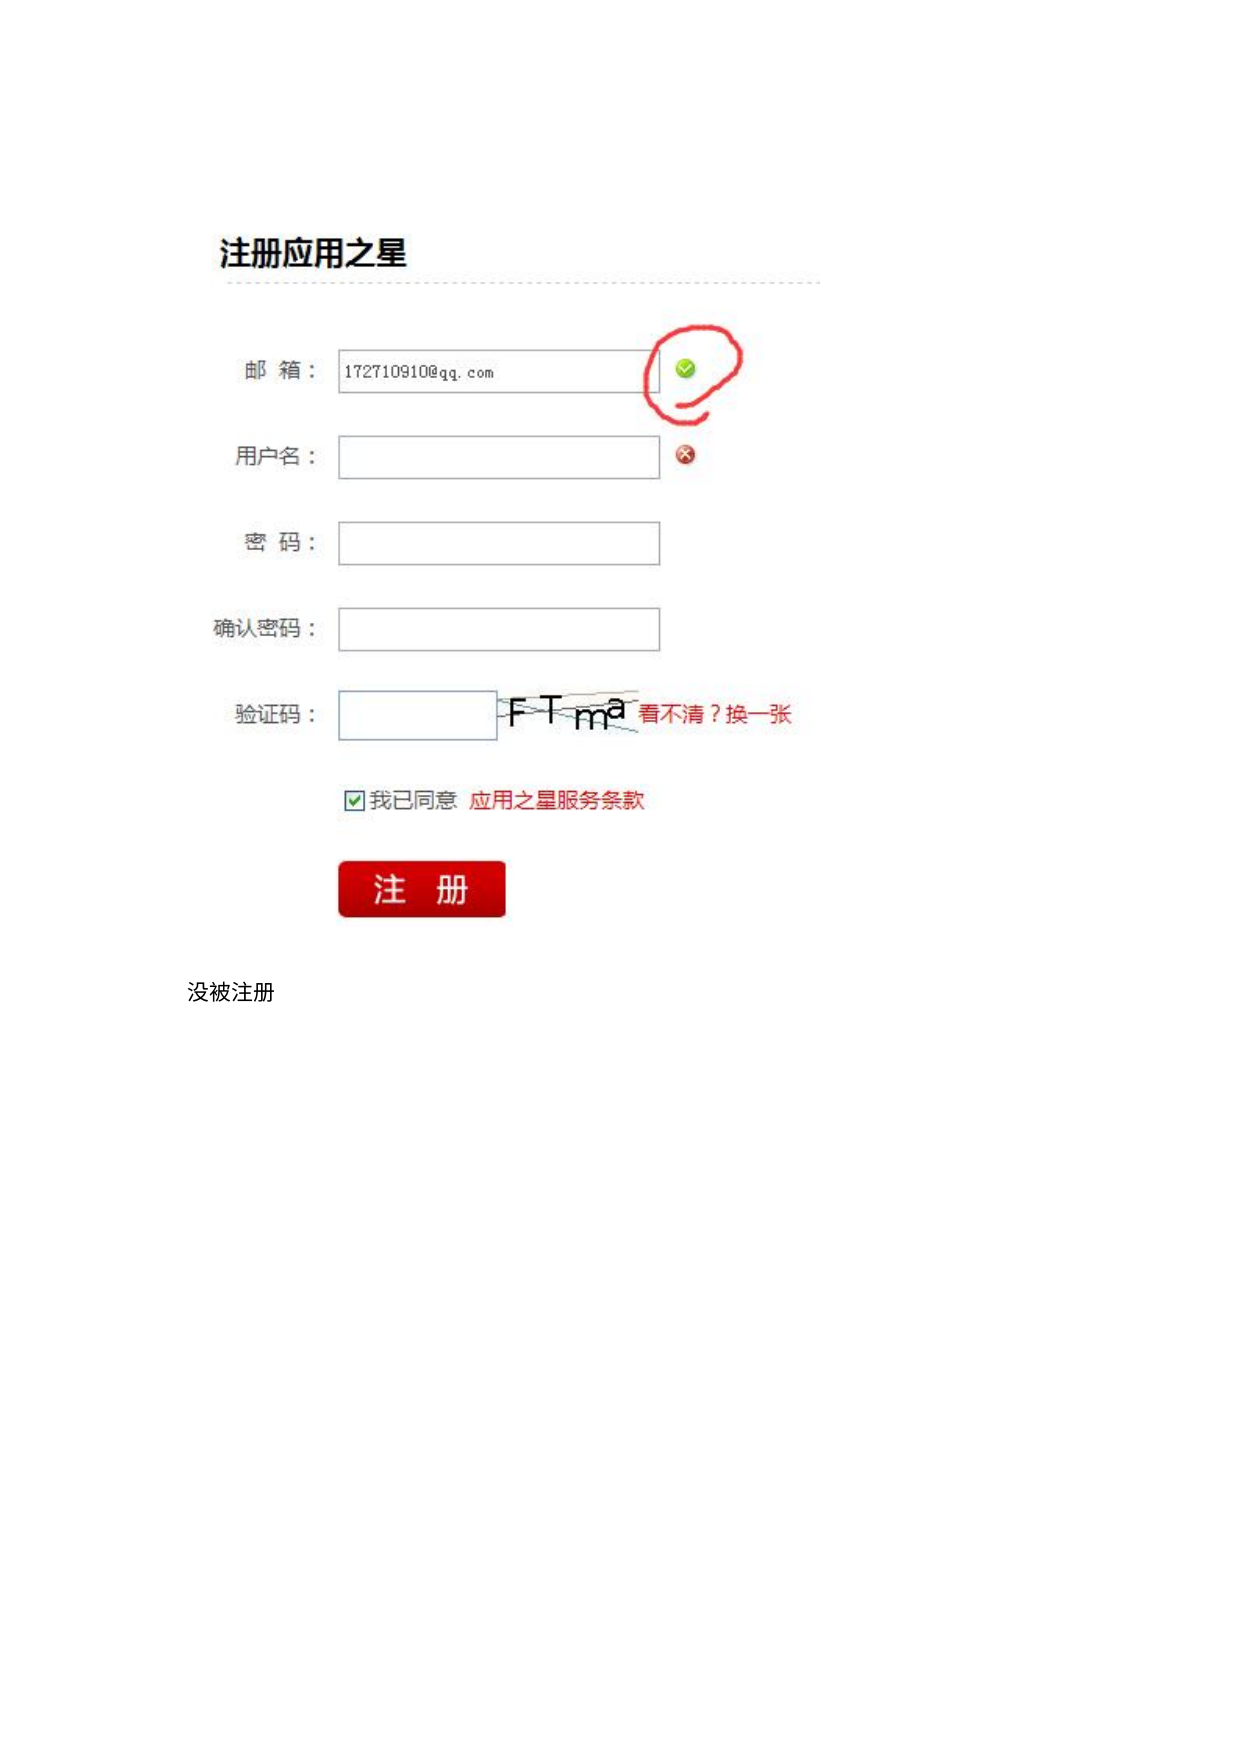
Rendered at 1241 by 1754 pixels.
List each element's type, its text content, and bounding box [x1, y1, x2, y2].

text 没被注册 [187, 974, 1053, 1007]
picture [187, 209, 820, 927]
